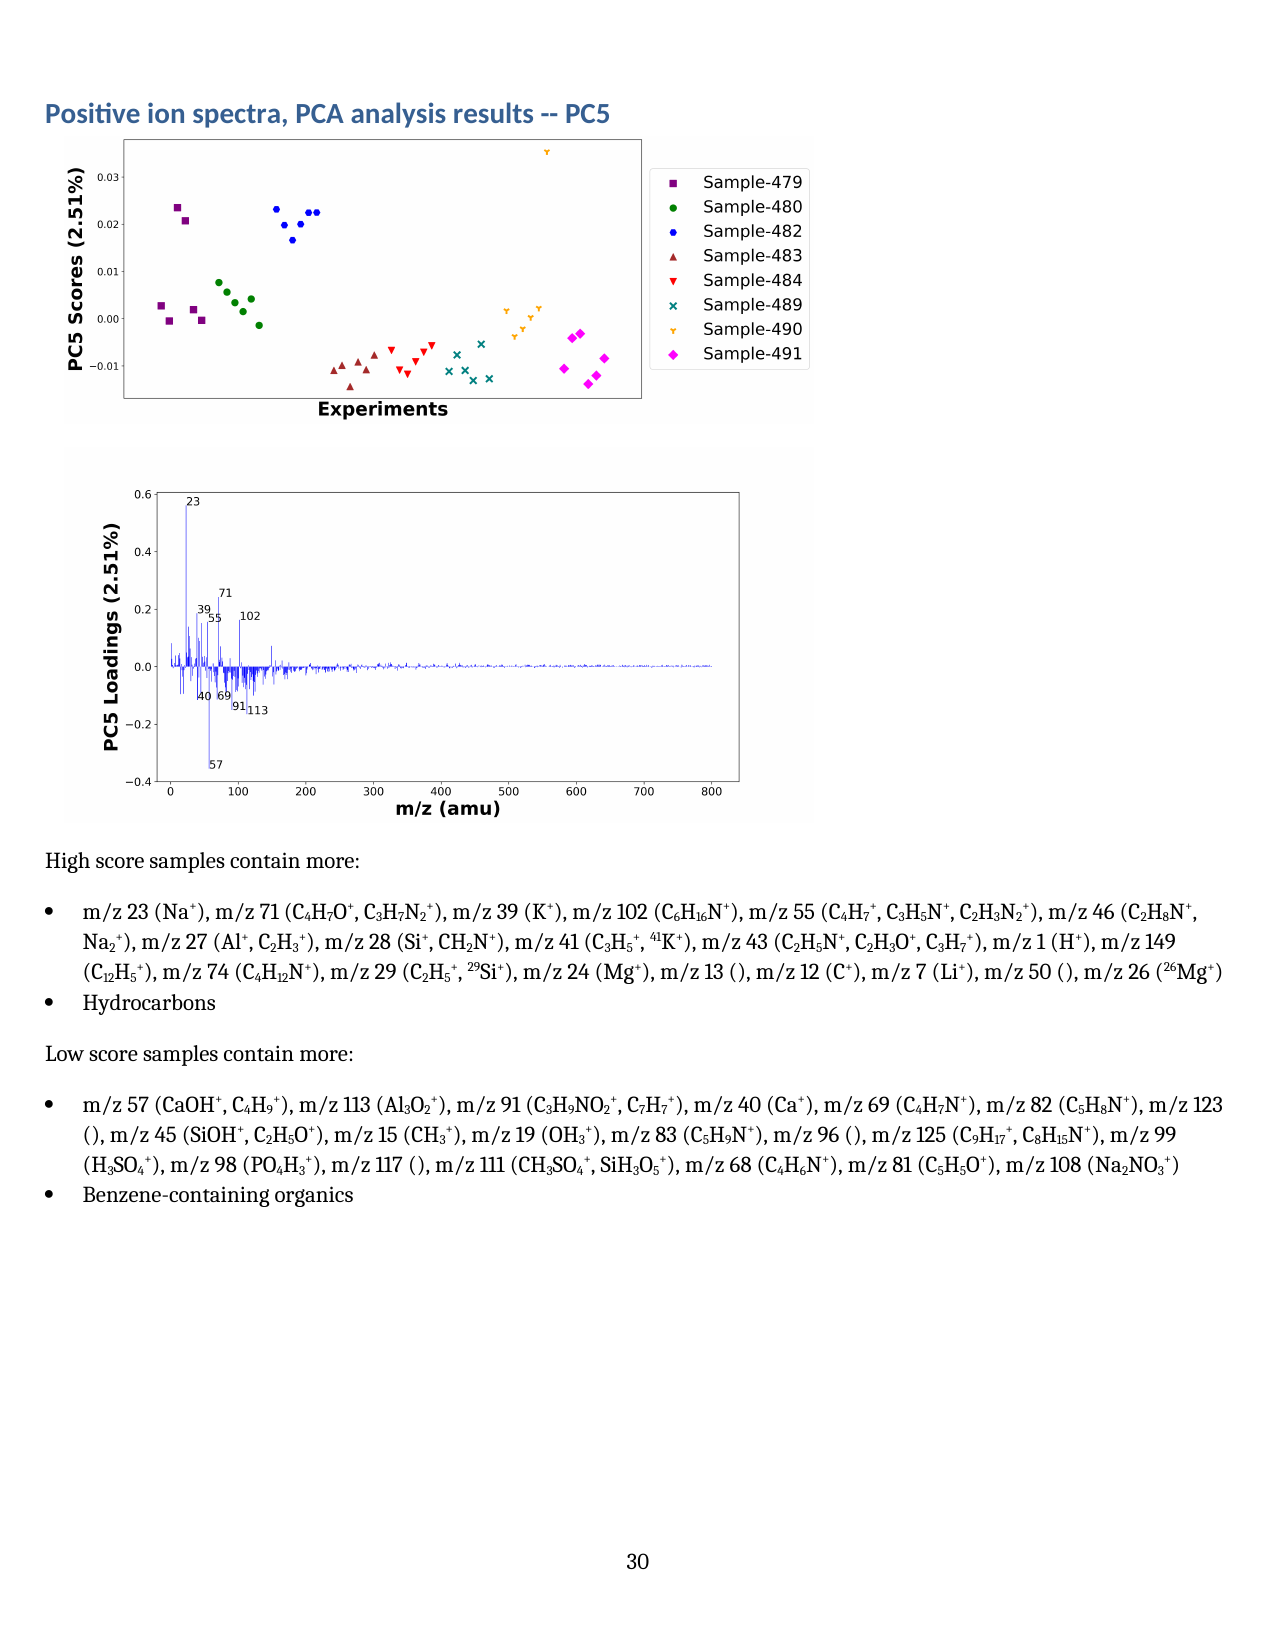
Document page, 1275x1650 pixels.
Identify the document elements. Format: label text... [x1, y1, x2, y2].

list Hydrocarbons [45, 989, 1230, 1016]
list m/z 23 (Na+), m/z 71 (C4H7O+, C3H7N2+), m/z 39 (K+), m/z 102 (C6H16N+), m/z 55 (C4H7+, C3H5N+, C2H3N2+), m/z 46 (C2H8N+, Na2+), m/z 27 (Al+, C2H3+), m/z 28 (Si+, CH2N+), m/z 41 (C3H5+, 41K+), m/z 43 (C2H5N+, C2H3O+, C3H7+), m/z 1 (H+), m/z 149 (C12H5+), m/z 74 (C4H12N+), m/z 29 (C2H5+, 29Si+), m/z 24 (Mg+), m/z 13 (), m/z 12 (C+), m/z 7 (Li+), m/z 50 (), m/z 26 (26Mg+) [45, 899, 1230, 985]
subtitle Positive ion spectra, PCA analysis results -- PC5 [45, 95, 1230, 131]
picture [63, 447, 814, 823]
text Low score samples contain more: [45, 1040, 1230, 1067]
list m/z 57 (CaOH+, C4H9+), m/z 113 (Al3O2+), m/z 91 (C3H9NO2+, C7H7+), m/z 40 (Ca+), m/z 69 (C4H7N+), m/z 82 (C5H8N+), m/z 123 (), m/z 45 (SiOH+, C2H5O+), m/z 15 (CH3+), m/z 19 (OH3+), m/z 83 (C5H9N+), m/z 96 (), m/z 125 (C9H17+, C8H15N+), m/z 99 (H3SO4+), m/z 98 (PO4H3+), m/z 117 (), m/z 111 (CH3SO4+, SiH3O5+), m/z 68 (C4H6N+), m/z 81 (C5H5O+), m/z 108 (Na2NO3+) [45, 1091, 1230, 1178]
list Benzene-containing organics [45, 1182, 1230, 1208]
text High score samples contain more: [45, 848, 1230, 874]
picture [63, 136, 814, 424]
